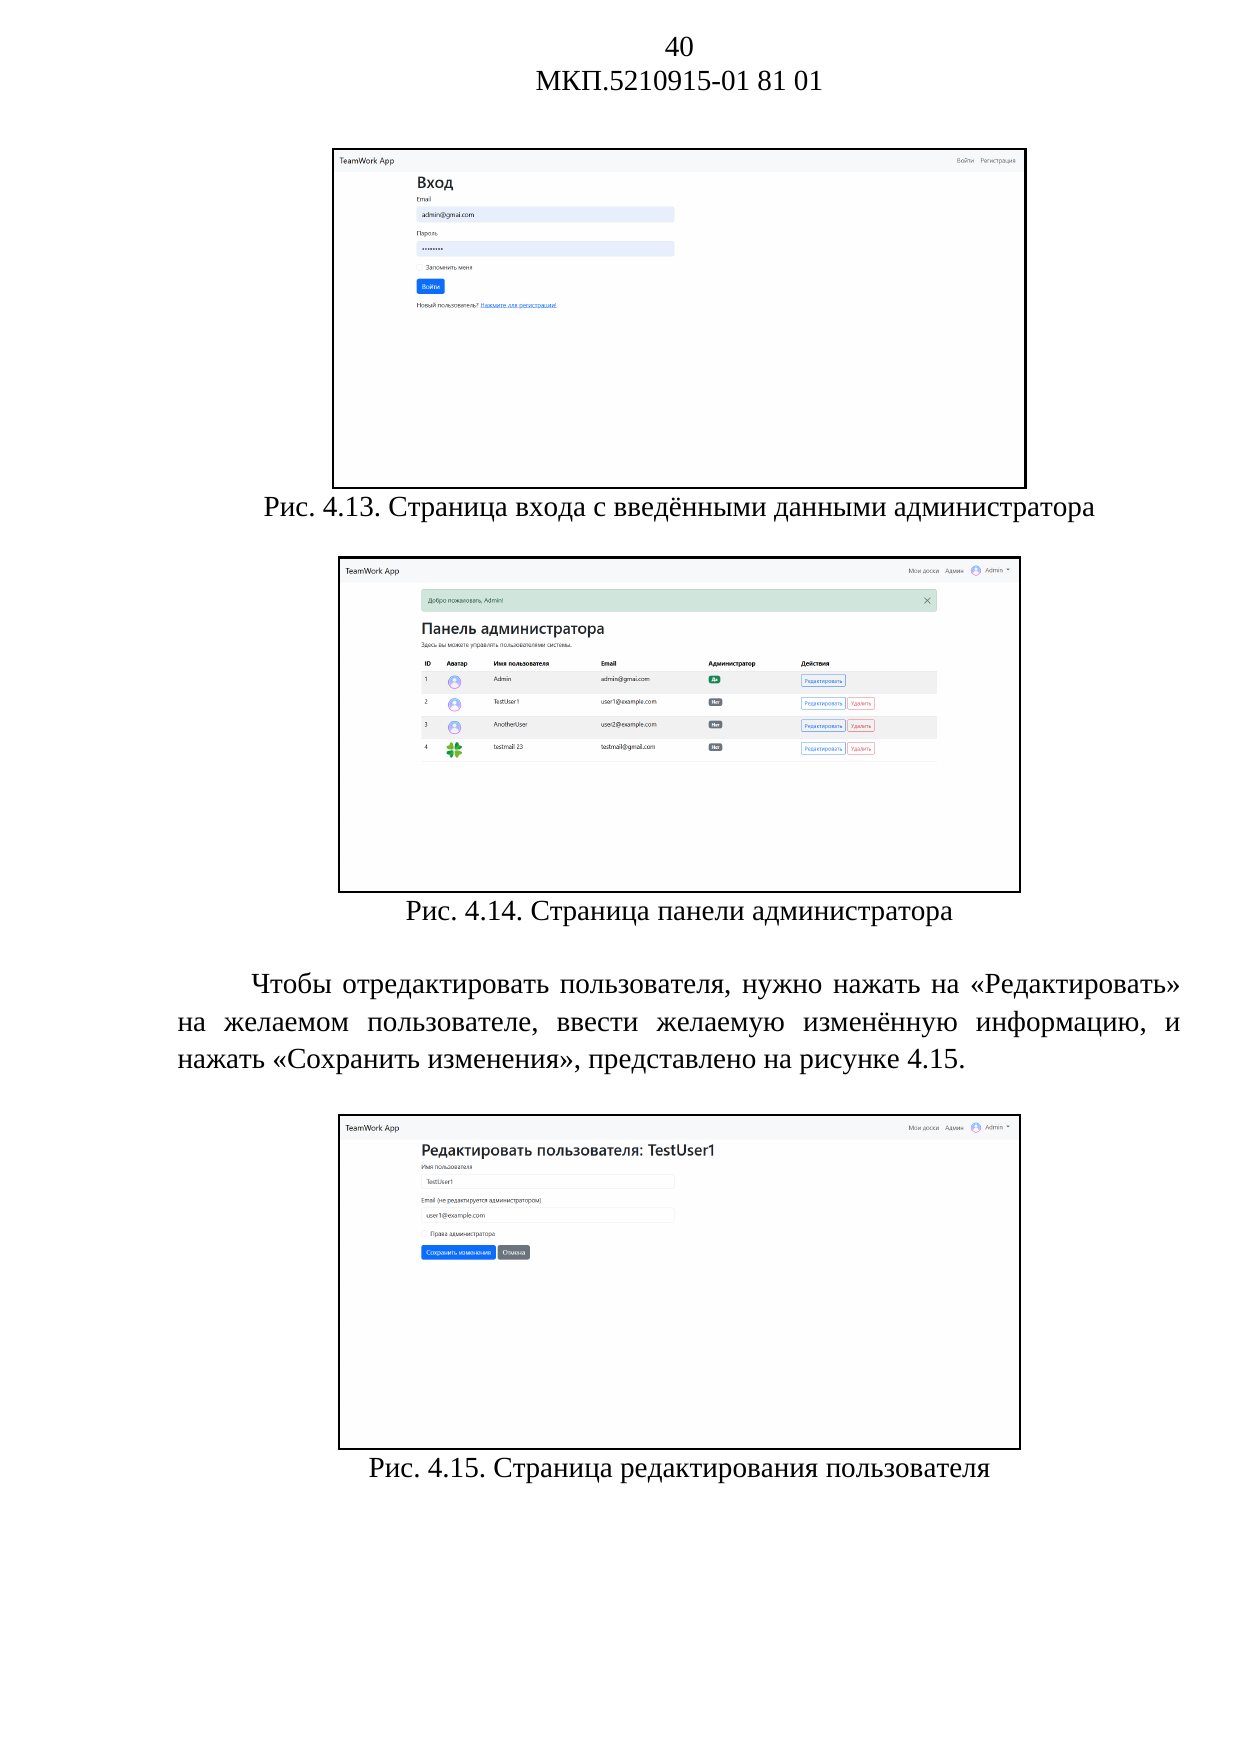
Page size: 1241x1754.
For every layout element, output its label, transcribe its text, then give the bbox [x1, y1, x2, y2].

picture [334, 150, 1024, 487]
picture [340, 1116, 1019, 1448]
text Рис. 4.15. Страница редактирования пользователя [177, 1450, 1181, 1483]
picture [340, 559, 1019, 891]
text Рис. 4.13. Страница входа с введёнными данными администратора [177, 489, 1181, 523]
text Рис. 4.14. Страница панели администратора [177, 893, 1181, 926]
text Чтобы отредактировать пользователя, нужно нажать на «Редактировать» на желаемом пользователе, ввести желаемую изменённую информацию, и нажать «Сохранить изменения», представлено на рисунке 4.15. [177, 964, 1181, 1076]
